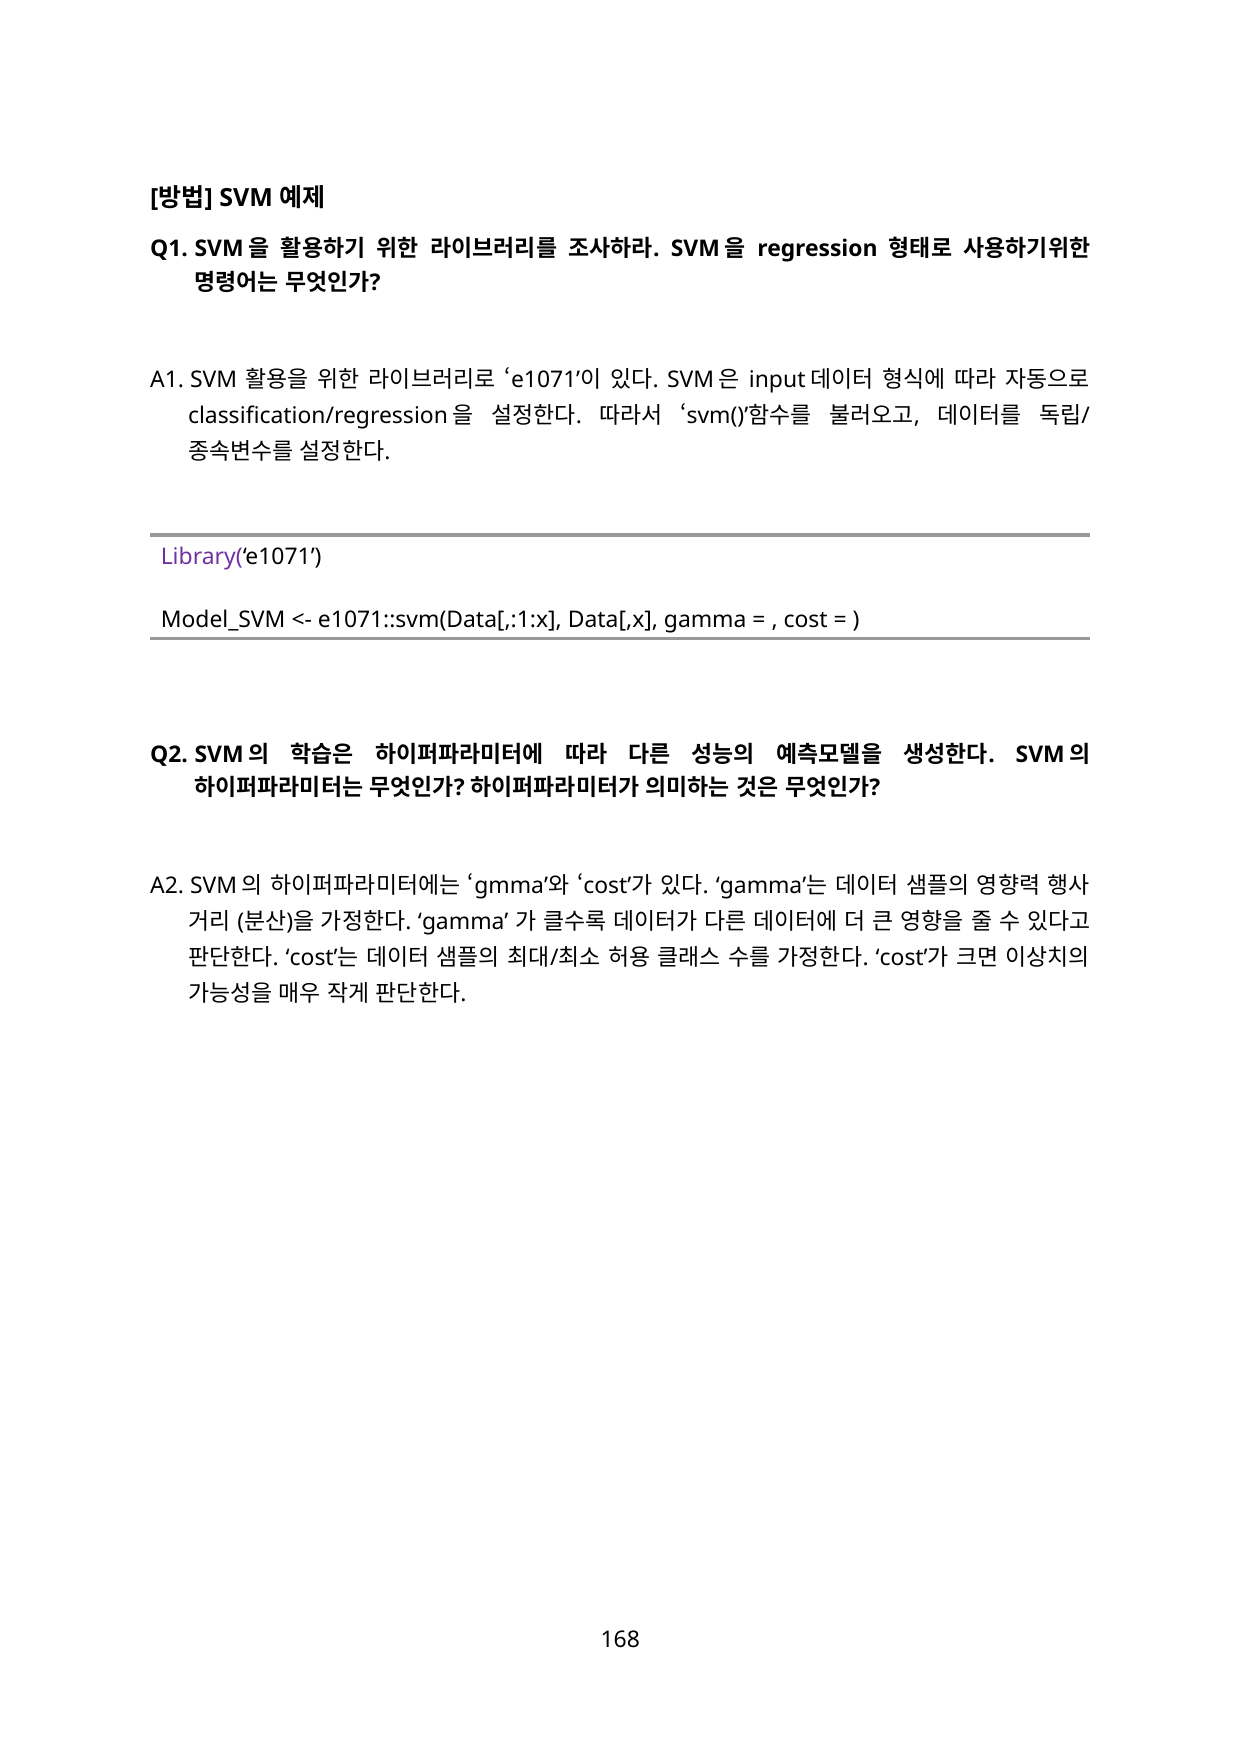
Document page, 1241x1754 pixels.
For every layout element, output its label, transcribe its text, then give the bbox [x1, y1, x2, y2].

list SVM을 활용하기 위한 라이브러리를 조사하라. SVM을 regression 형태로 사용하기위한 명령어는 무엇인가? [150, 230, 1090, 297]
table_header Library(‘e1071’) Model_SVM <- e1071::svm(Data[,:1:x], Data[,x], gamma = , cost = ) [150, 537, 1090, 637]
list SVM의 하이퍼파라미터에는 ‘gmma’와 ‘cost’가 있다. ‘gamma’는 데이터 샘플의 영향력 행사 거리 (분산)을 가정한다. ‘gamma’ 가 클수록 데이터가 다른 데이터에 더 큰 영향을 줄 수 있다고 판단한다. ‘cost’는 데이터 샘플의 최대/최소 허용 클래스 수를 가정한다. ‘cost’가 크면 이상치의 가능성을 매우 작게 판단한다. [150, 867, 1090, 1008]
text SVM의 학습은 하이퍼파라미터에 따라 다른 성능의 예측모델을 생성한다. SVM의 하이퍼파라미터는 무엇인가? 하이퍼파라미터가 의미하는 것은 무엇인가? [150, 736, 1090, 803]
list SVM 활용을 위한 라이브러리로 ‘e1071’이 있다. SVM은 input데이터 형식에 따라 자동으로 classification/regression을 설정한다. 따라서 ‘svm()’함수를 불러오고, 데이터를 독립/종속변수를 설정한다. [150, 361, 1090, 467]
subtitle [방법] SVM 예제 [150, 177, 1090, 213]
